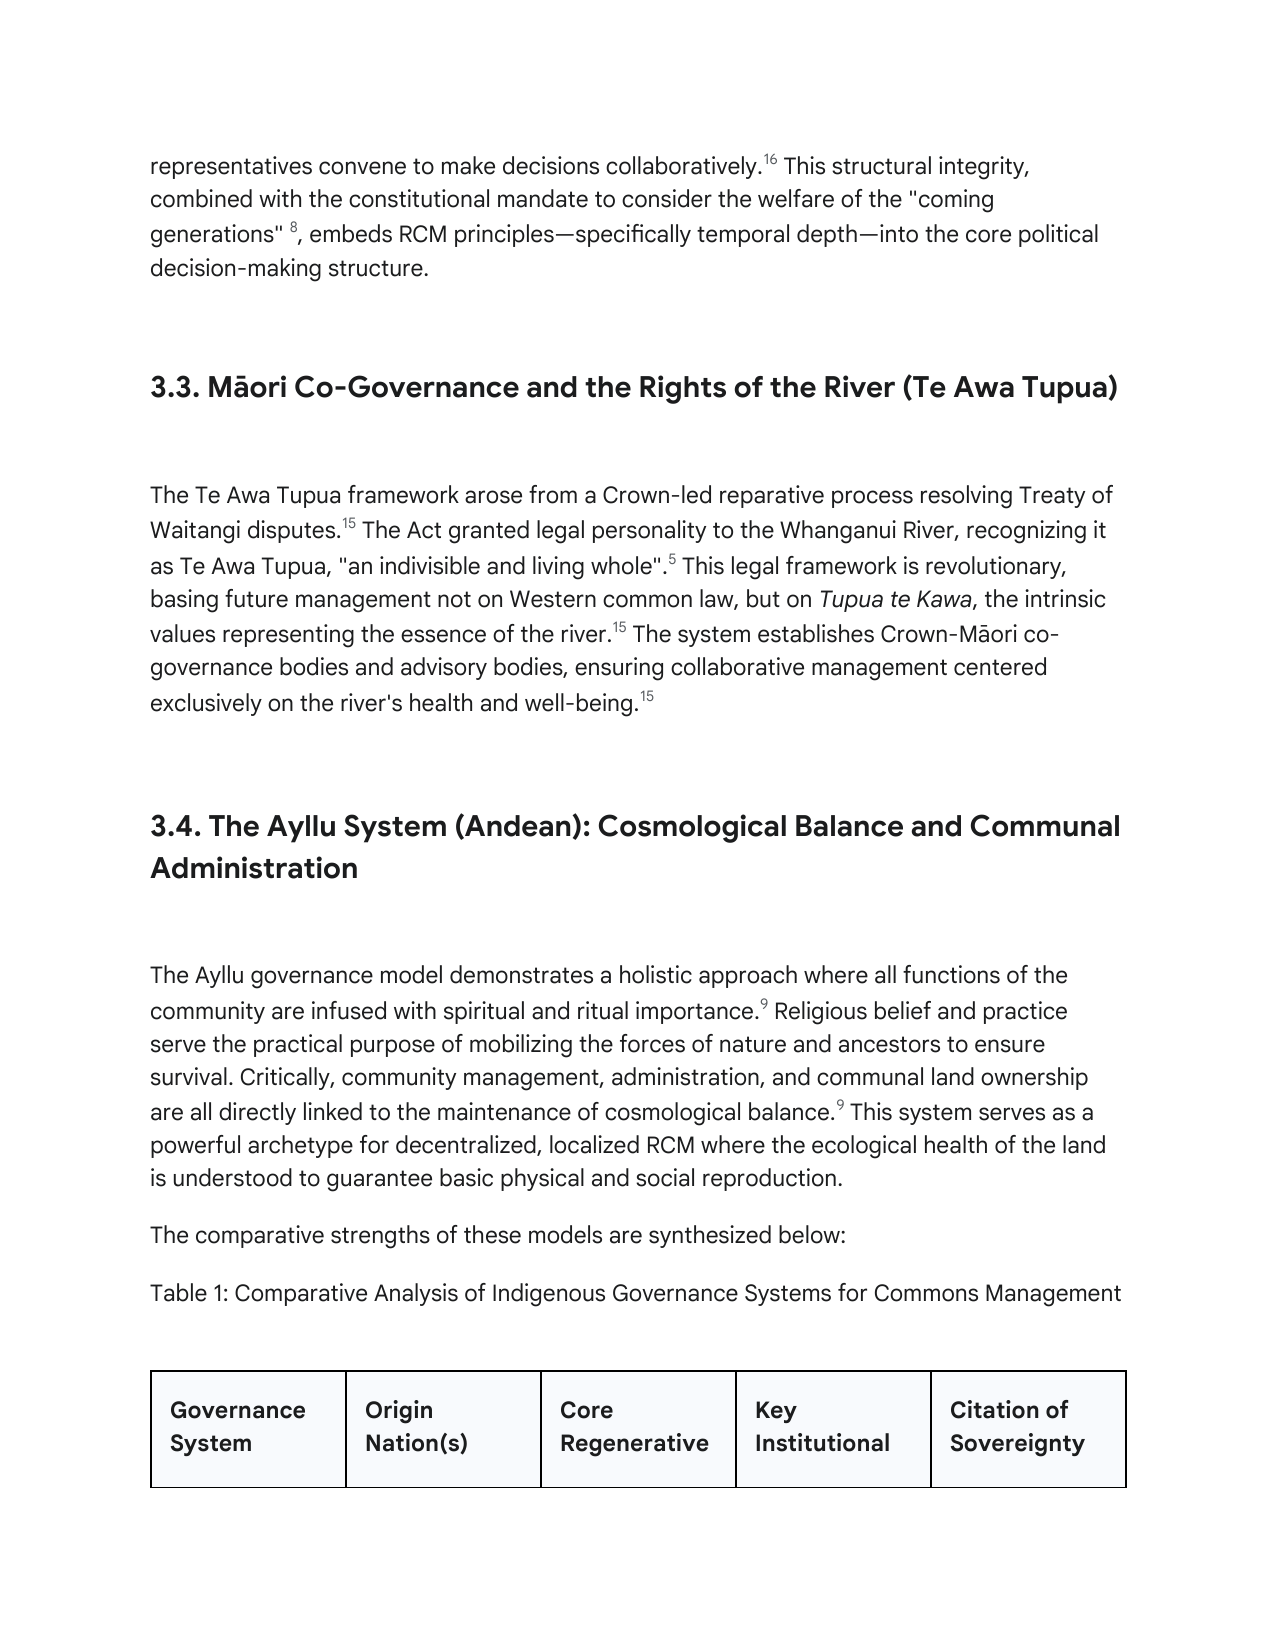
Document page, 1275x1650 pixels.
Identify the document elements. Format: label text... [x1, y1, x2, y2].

table_header Origin Nation(s) [347, 1372, 540, 1487]
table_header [542, 1372, 735, 1487]
table_header Governance System [152, 1372, 345, 1487]
text The comparative strengths of these models are synthesized below: [150, 1222, 1125, 1251]
text The Te Awa Tupua framework arose from a Crown-led reparative process resolving Treaty of Waitangi disputes.15 The Act granted legal personality to the Whanganui River, recognizing it as Te Awa Tupua, "an indivisible and living whole".5 This legal framework is revolutionary, basing future management not on Western common law, but on Tupua te Kawa, the intrinsic values representing the essence of the river.15 The system establishes Crown-Māori co-governance bodies and advisory bodies, ensuring collaborative management centered exclusively on the river's health and well-being.15 [150, 481, 1125, 718]
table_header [737, 1372, 930, 1487]
subtitle 3.3. Māori Co-Governance and the Rights of the River (Te Awa Tupua) [150, 369, 1125, 406]
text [150, 150, 1125, 282]
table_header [932, 1372, 1125, 1487]
text The Ayllu governance model demonstrates a holistic approach where all functions of the community are infused with spiritual and ritual importance.9 Religious belief and practice serve the practical purpose of mobilizing the forces of nature and ancestors to ensure survival. Critically, community management, administration, and communal land ownership are all directly linked to the maintenance of cosmological balance.9 This system serves as a powerful archetype for decentralized, localized RCM where the ecological health of the land is understood to guarantee basic physical and social reproduction. [150, 962, 1125, 1193]
text Table 1: Comparative Analysis of Indigenous Governance Systems for Commons Management [150, 1279, 1125, 1308]
subtitle 3.4. The Ayllu System (Andean): Cosmological Balance and Communal Administration [150, 808, 1125, 886]
